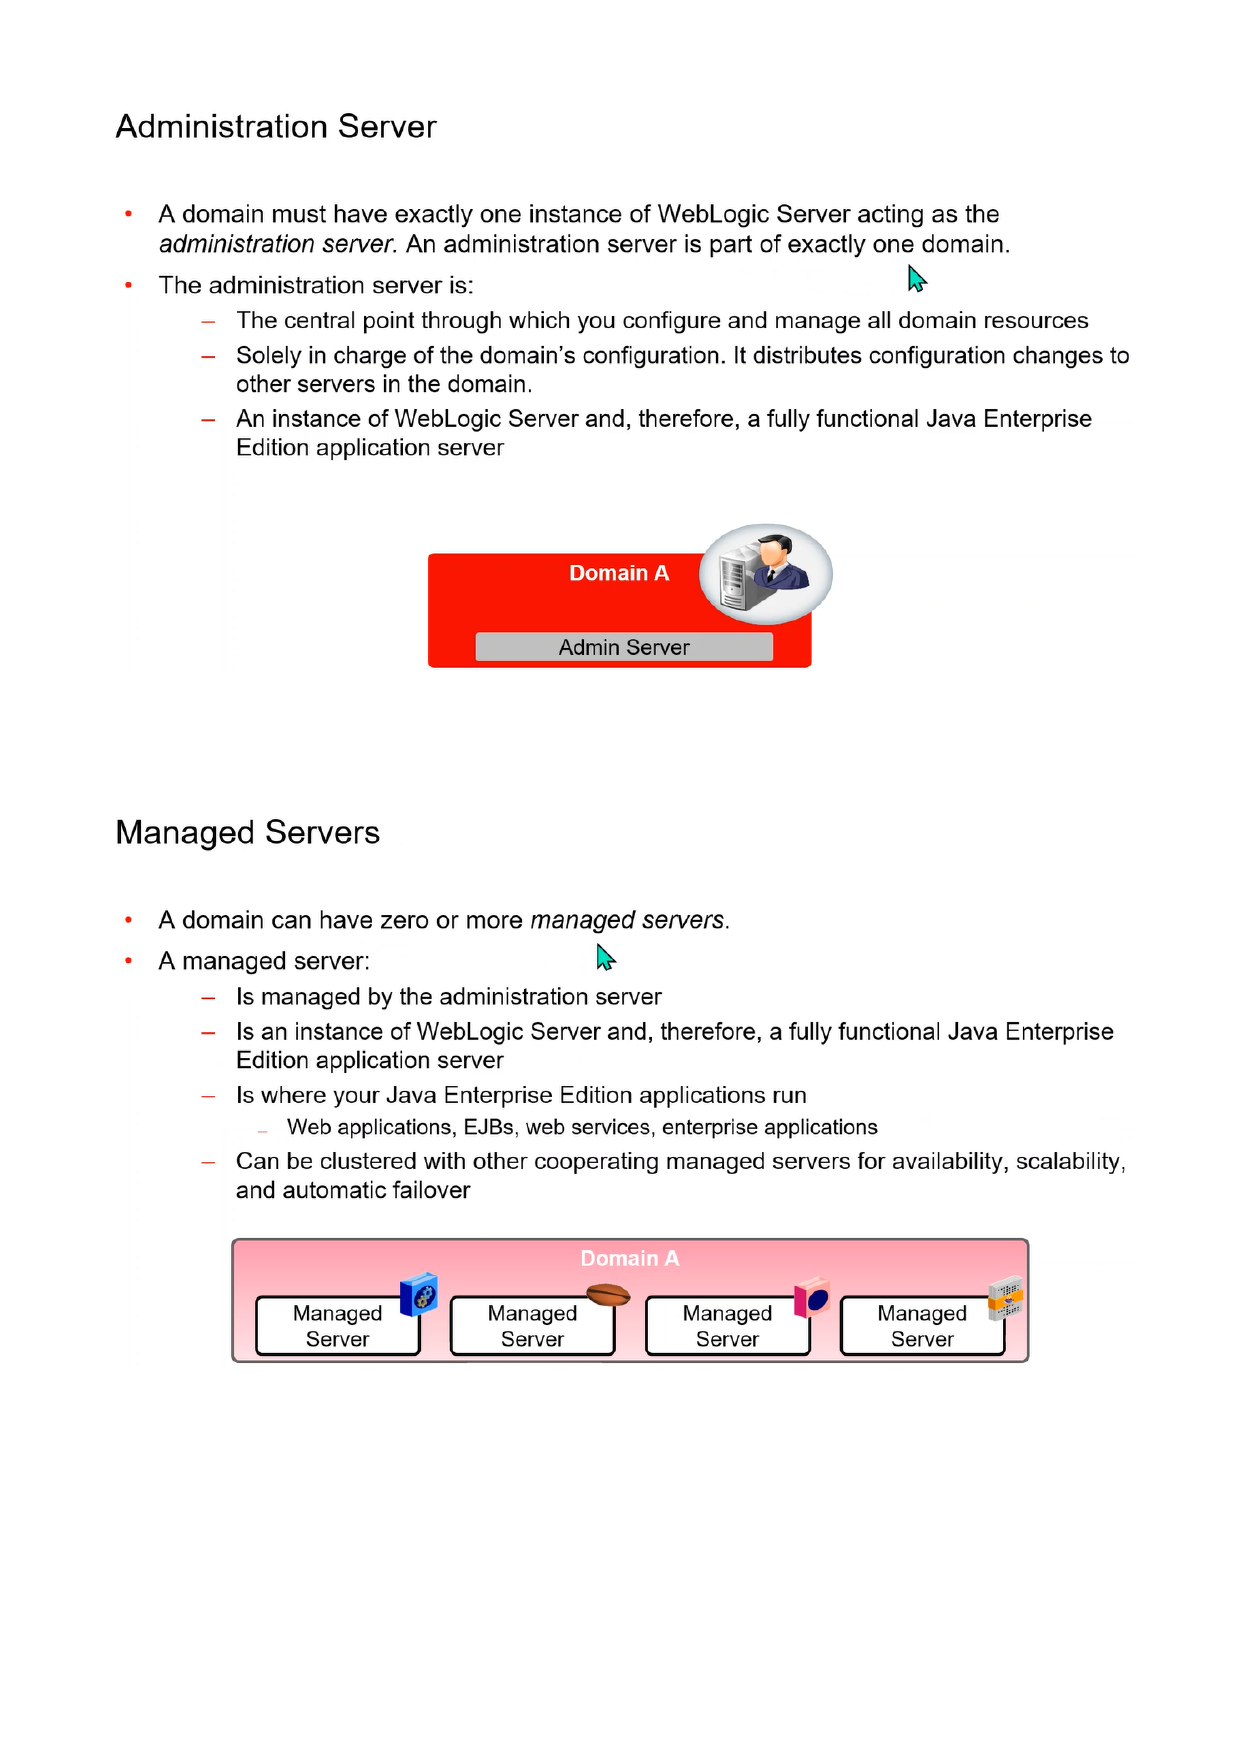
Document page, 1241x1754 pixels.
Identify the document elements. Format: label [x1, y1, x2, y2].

picture [106, 812, 1134, 1372]
picture [106, 106, 1134, 671]
